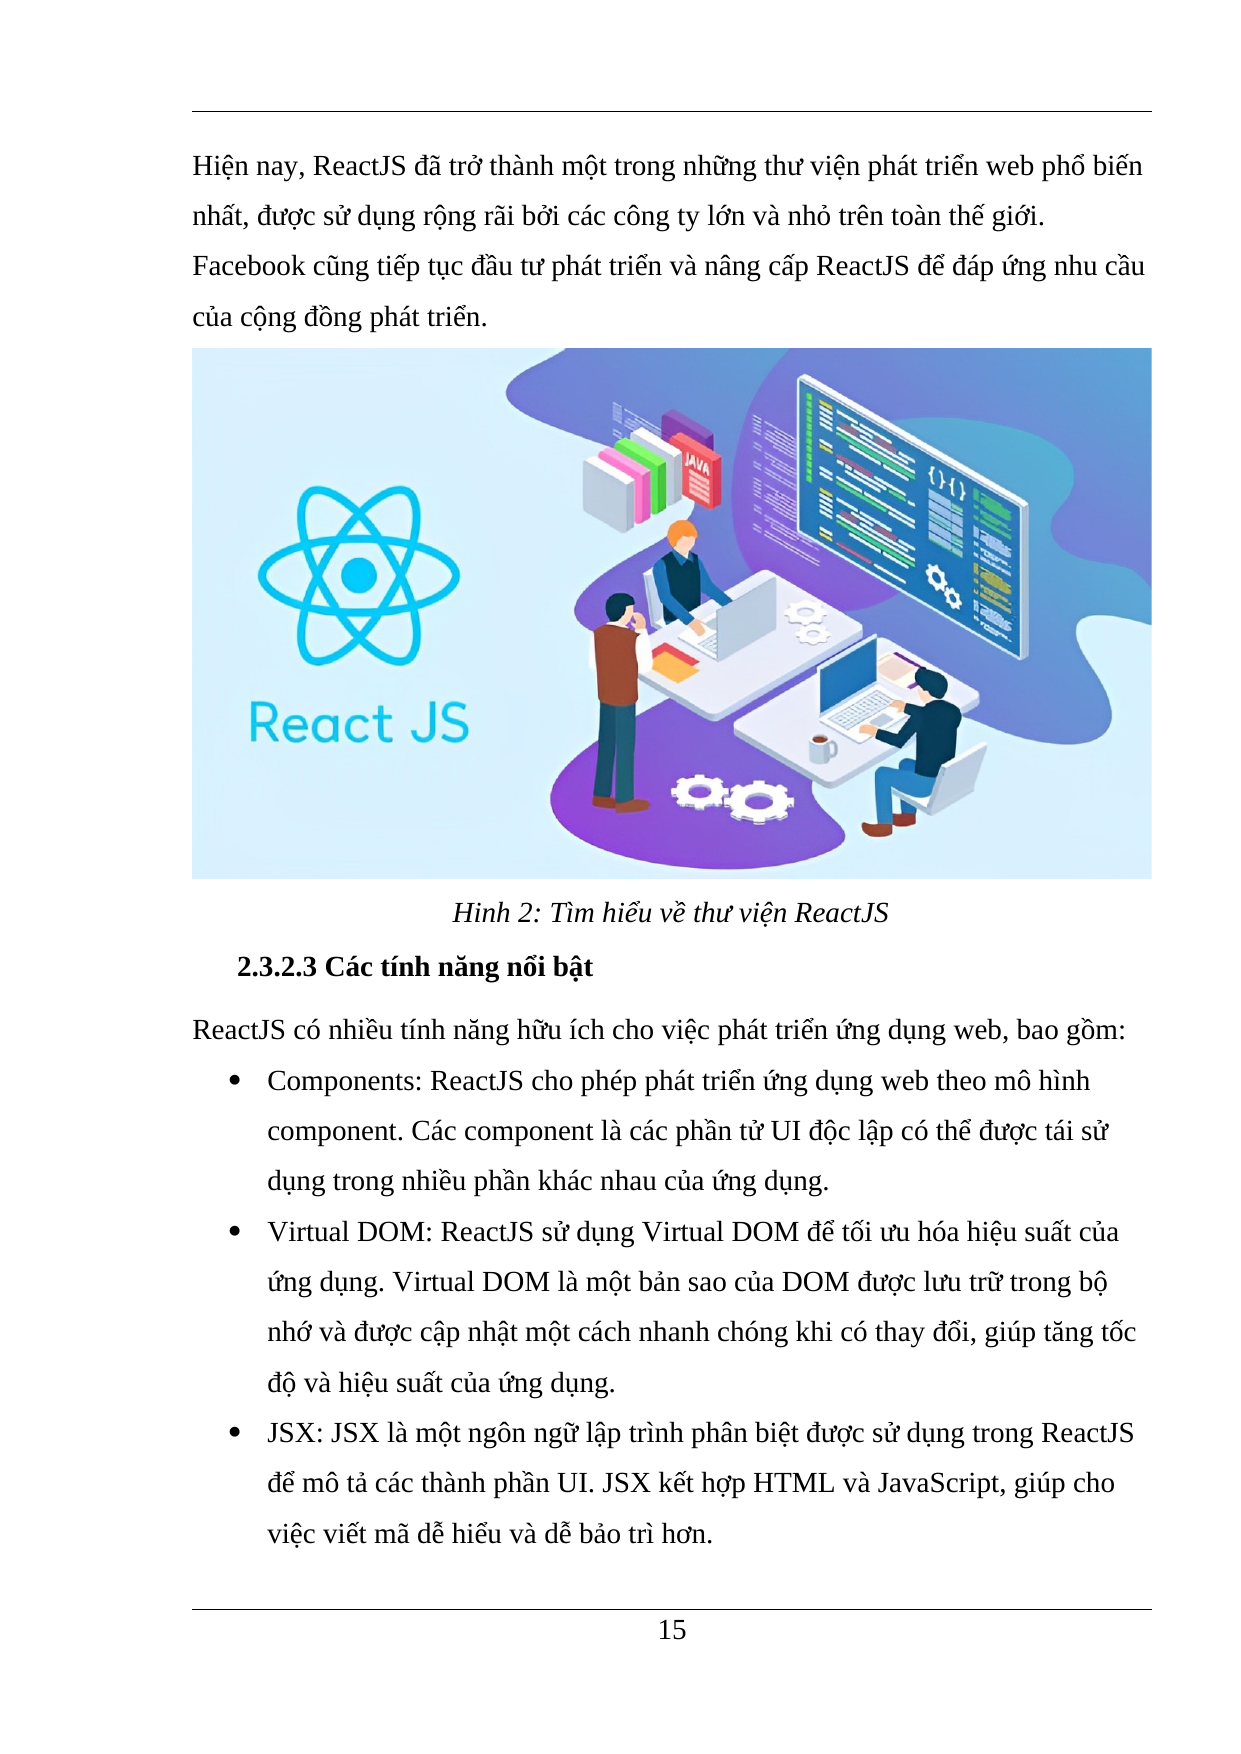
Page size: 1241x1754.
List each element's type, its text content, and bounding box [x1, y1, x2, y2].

text ReactJS có nhiều tính năng hữu ích cho việc phát triển ứng dụng web, bao gồm: [192, 1012, 1152, 1046]
text Hiện nay, ReactJS đã trở thành một trong những thư viện phát triển web phổ biến nhất, được sử dụng rộng rãi bởi các công ty lớn và nhỏ trên toàn thế giới. Facebook cũng tiếp tục đầu tư phát triển và nâng cấp ReactJS để đáp ứng nhu cầu của cộng đồng phát triển. [192, 148, 1152, 332]
picture [192, 348, 1152, 879]
subtitle 2.3.2.3 Các tính năng nổi bật [237, 949, 1152, 983]
list JSX: JSX là một ngôn ngữ lập trình phân biệt được sử dụng trong ReactJS để mô tả các thành phần UI. JSX kết hợp HTML và JavaScript, giúp cho việc viết mã dễ hiểu và dễ bảo trì hơn. [229, 1415, 1152, 1549]
text Hinh 2: Tìm hiểu về thư viện ReactJS [192, 895, 1152, 929]
list Components: ReactJS cho phép phát triển ứng dụng web theo mô hình component. Các component là các phần tử UI độc lập có thể được tái sử dụng trong nhiều phần khác nhau của ứng dụng. [229, 1063, 1152, 1197]
list Virtual DOM: ReactJS sử dụng Virtual DOM để tối ưu hóa hiệu suất của ứng dụng. Virtual DOM là một bản sao của DOM được lưu trữ trong bộ nhớ và được cập nhật một cách nhanh chóng khi có thay đổi, giúp tăng tốc độ và hiệu suất của ứng dụng. [229, 1214, 1152, 1398]
